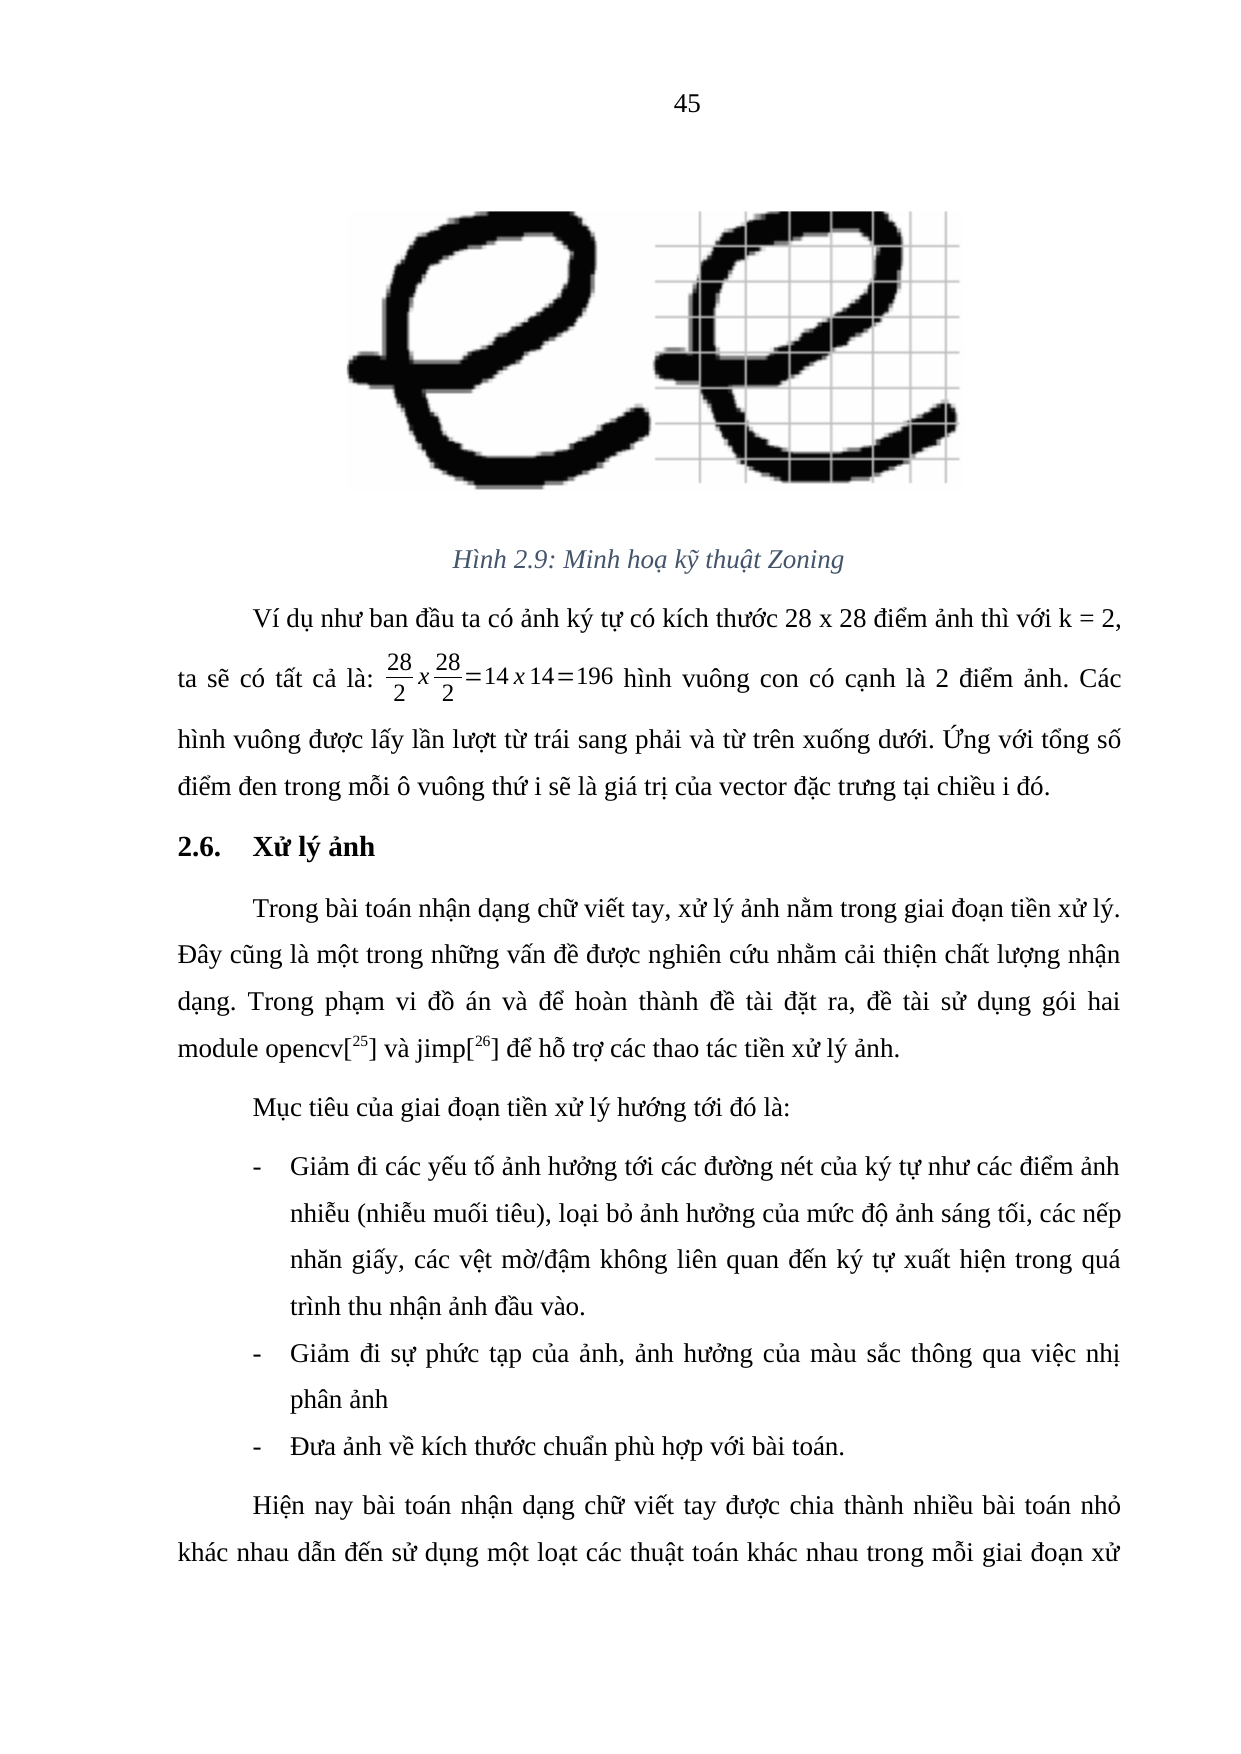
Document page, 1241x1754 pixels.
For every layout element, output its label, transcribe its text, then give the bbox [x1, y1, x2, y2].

text Ví dụ như ban đầu ta có ảnh ký tự có kích thước 28 x 28 điểm ảnh thì với k = 2, ta sẽ có tất cả là: hình vuông con có cạnh là 2 điểm ảnh. Các hình vuông được lấy lần lượt từ trái sang phải và từ trên xuống dưới. Ứng với tổng số điểm đen trong mỗi ô vuông thứ i sẽ là giá trị của vector đặc trưng tại chiều i đó. [177, 602, 1122, 801]
list Giảm đi các yếu tố ảnh hưởng tới các đường nét của ký tự như các điểm ảnh nhiễu (nhiễu muối tiêu), loại bỏ ảnh hưởng của mức độ ảnh sáng tối, các nếp nhăn giấy, các vệt mờ/đậm không liên quan đến ký tự xuất hiện trong quá trình thu nhận ảnh đầu vào. [252, 1150, 1122, 1321]
list Đưa ảnh về kích thước chuẩn phù hợp với bài toán. [252, 1430, 1122, 1461]
picture [252, 177, 1094, 515]
text Mục tiêu của giai đoạn tiền xử lý hướng tới đó là: [177, 1091, 1122, 1122]
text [177, 1489, 1122, 1567]
subtitle Xử lý ảnh [177, 829, 1122, 862]
list Giảm đi sự phức tạp của ảnh, ảnh hưởng của màu sắc thông qua việc nhị phân ảnh [252, 1337, 1122, 1414]
text Trong bài toán nhận dạng chữ viết tay, xử lý ảnh nằm trong giai đoạn tiền xử lý. Đây cũng là một trong những vấn đề được nghiên cứu nhằm cải thiện chất lượng nhận dạng. Trong phạm vi đồ án và để hoàn thành đề tài đặt ra, đề tài sử dụng gói hai module opencv[] và jimp[] để hỗ trợ các thao tác tiền xử lý ảnh. [177, 892, 1122, 1063]
